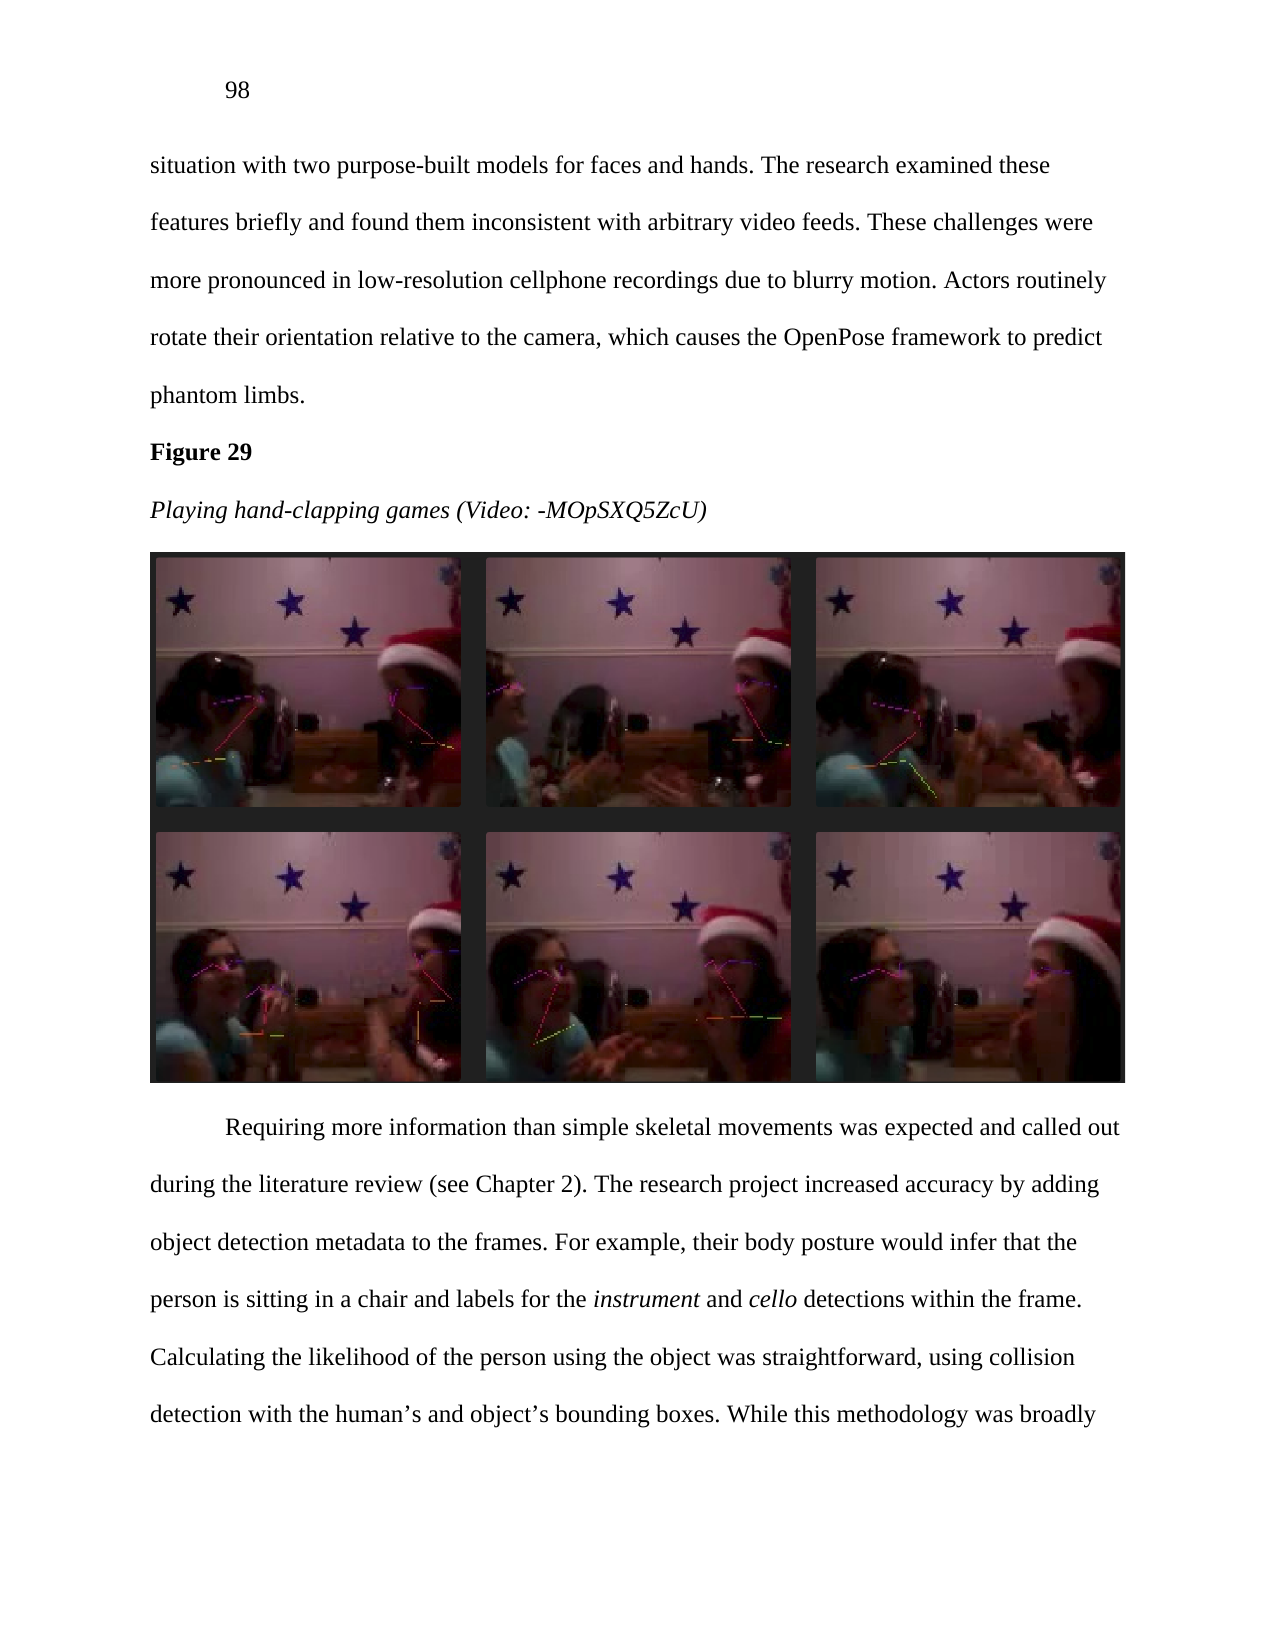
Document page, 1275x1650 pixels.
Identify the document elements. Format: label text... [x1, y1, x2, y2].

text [150, 1112, 1125, 1428]
picture [150, 552, 1125, 1083]
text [150, 150, 1125, 409]
text Figure 29 Playing hand-clapping games (Video: -MOpSXQ5ZcU) [150, 437, 1125, 524]
